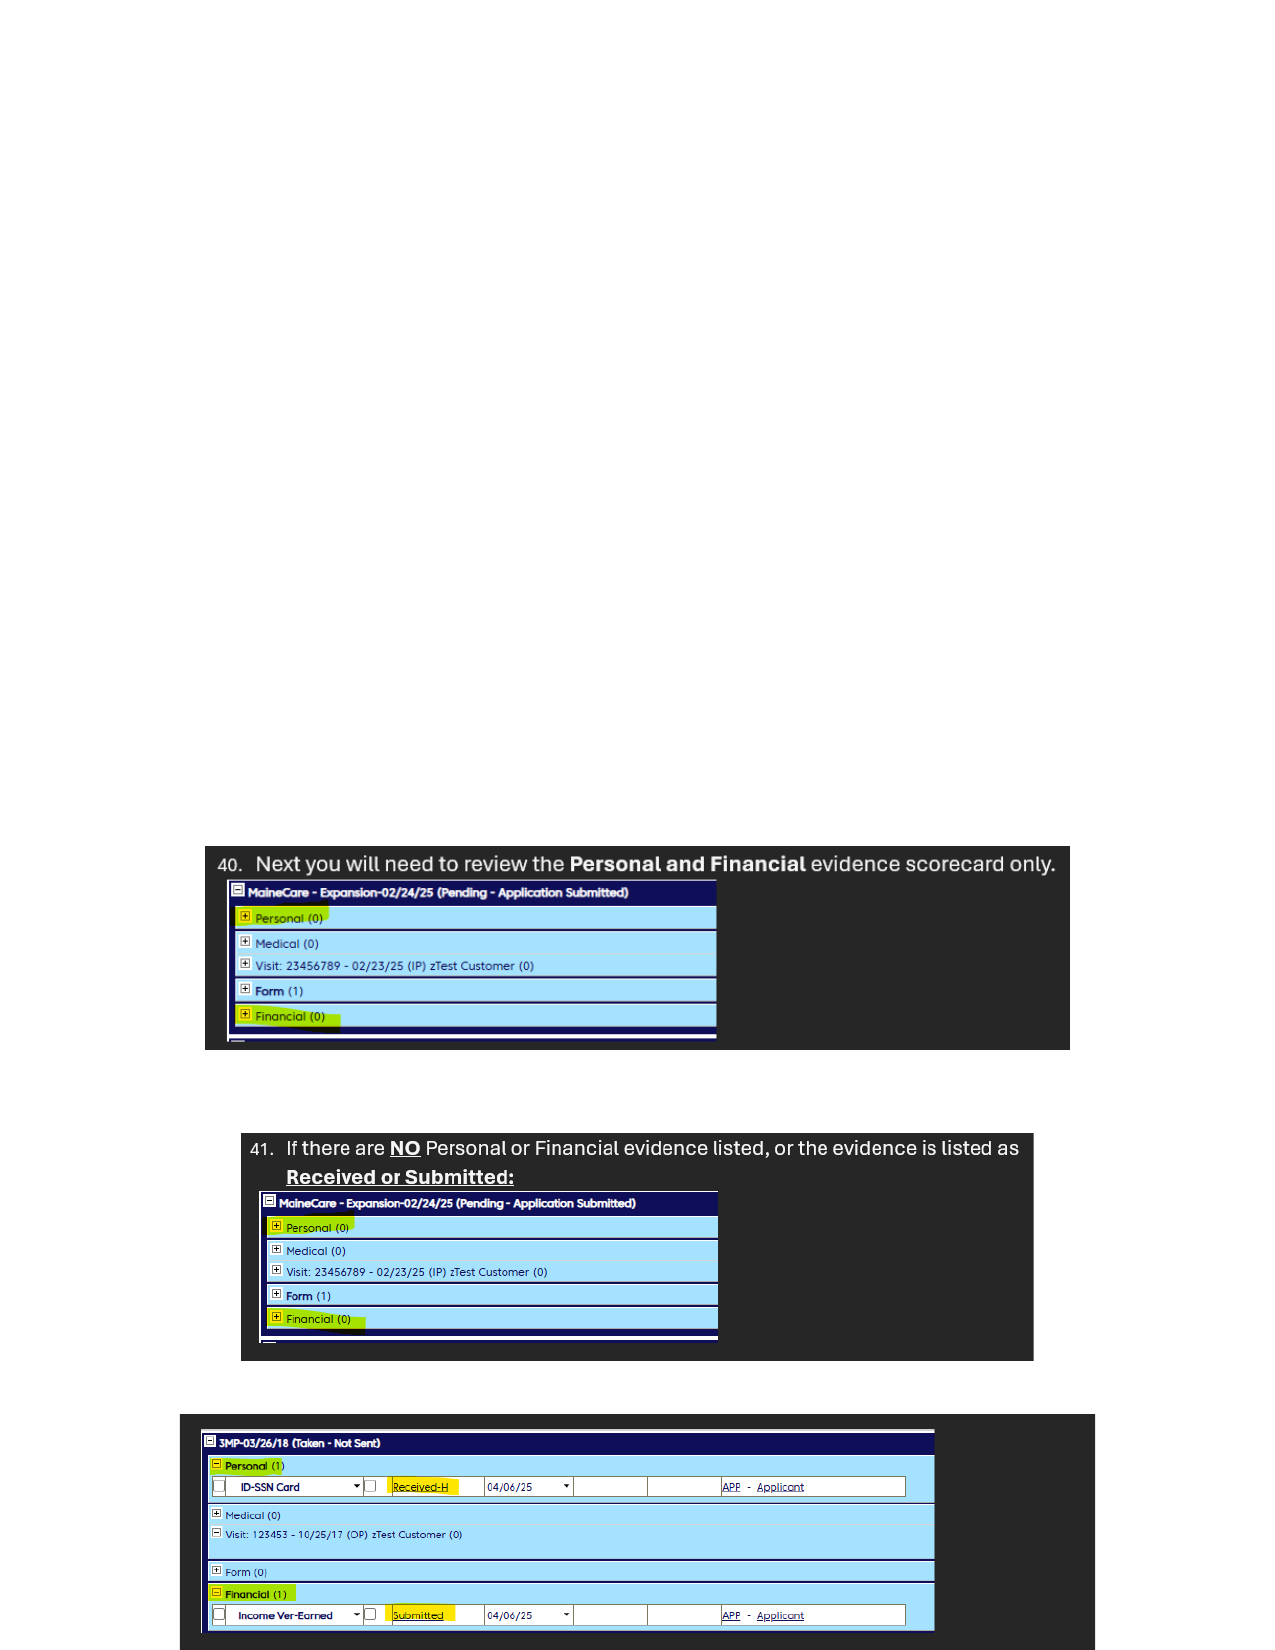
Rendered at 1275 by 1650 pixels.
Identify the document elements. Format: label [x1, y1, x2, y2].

picture [179, 1414, 1096, 1650]
picture [205, 846, 1070, 1050]
picture [241, 1133, 1034, 1361]
